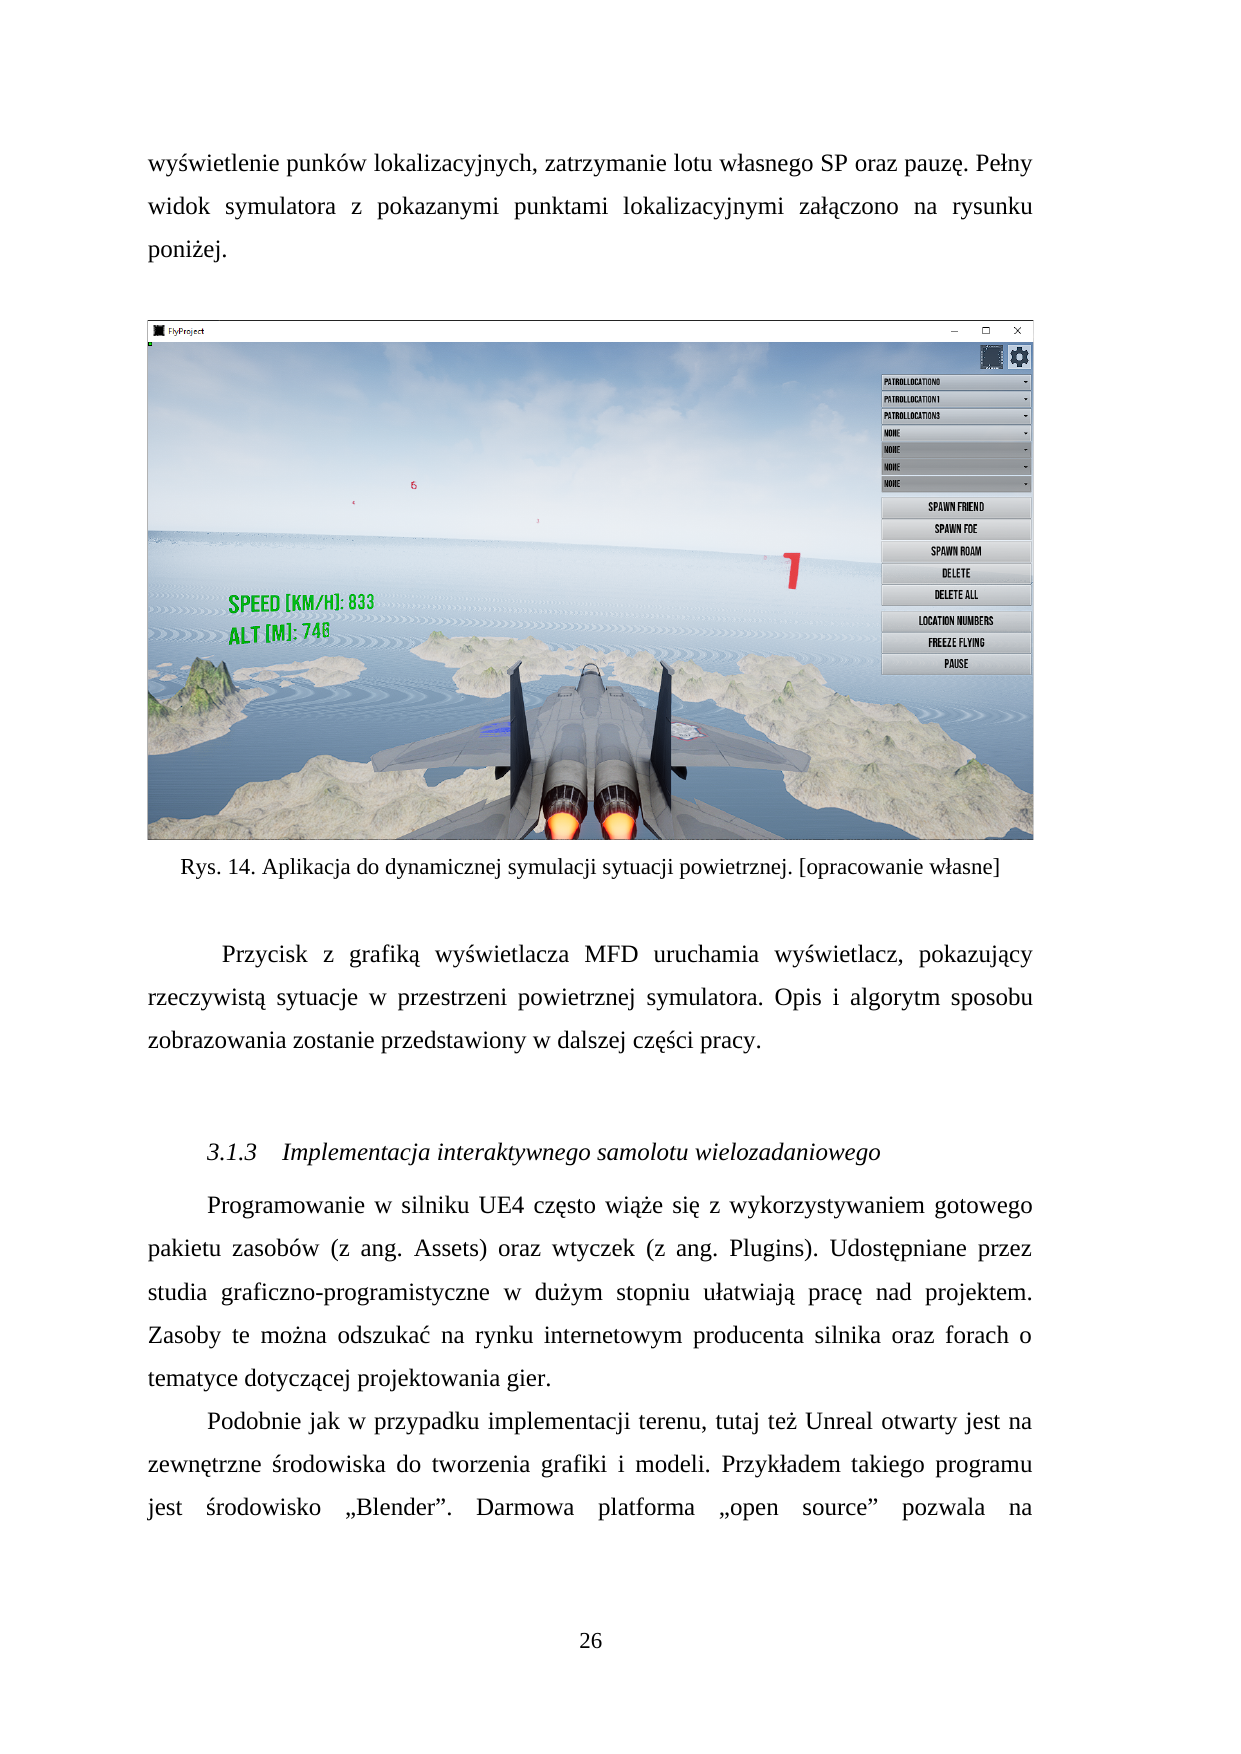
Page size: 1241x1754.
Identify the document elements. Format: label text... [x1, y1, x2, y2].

subtitle Implementacja interaktywnego samolotu wielozadaniowego [207, 1137, 1033, 1165]
text Programowanie w silniku UE4 często wiąże się z wykorzystywaniem gotowego pakietu zasobów (z ang. Assets) oraz wtyczek (z ang. Plugins). Udostępniane przez studia graficzno-programistyczne w dużym stopniu ułatwiają pracę nad projektem. Zasoby te można odszukać na rynku internetowym producenta silnika oraz forach o tematyce dotyczącej projektowania gier. [148, 1190, 1033, 1392]
text Rys. 14. Aplikacja do dynamicznej symulacji sytuacji powietrznej. [opracowanie własne] [148, 853, 1033, 879]
picture [147, 320, 1034, 840]
text Przycisk z grafiką wyświetlacza MFD uruchamia wyświetlacz, pokazujący rzeczywistą sytuacje w przestrzeni powietrznej symulatora. Opis i algorytm sposobu zobrazowania zostanie przedstawiony w dalszej części pracy. [148, 939, 1033, 1054]
